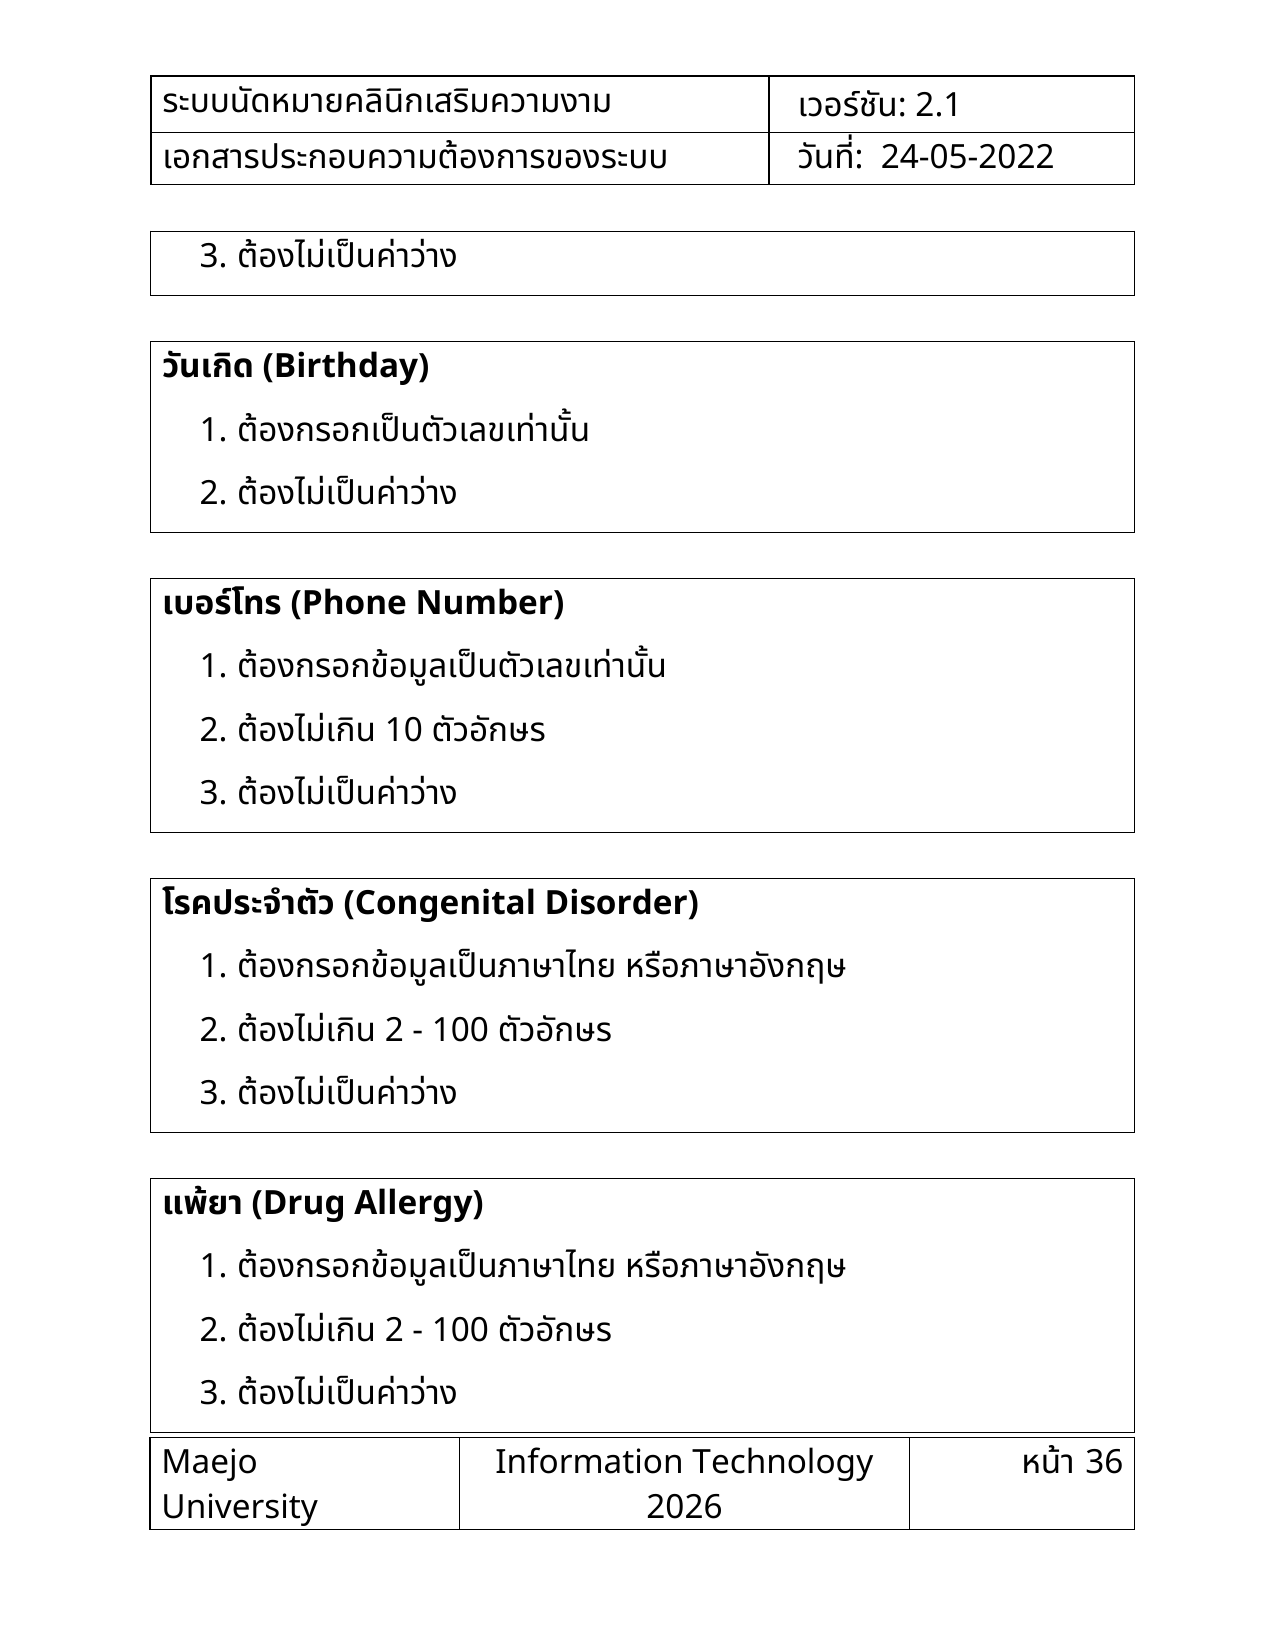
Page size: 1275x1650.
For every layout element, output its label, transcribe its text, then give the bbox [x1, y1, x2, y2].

table_header เบอร์โทร (Phone Number) ต้องกรอกข้อมูลเป็นตัวเลขเท่านั้น ต้องไม่เกิน 10 ตัวอักษร ต้องไม่เป็นค่าว่าง [151, 579, 1134, 832]
table_header โรคประจำตัว (Congenital Disorder) ต้องกรอกข้อมูลเป็นภาษาไทย หรือภาษาอังกฤษ ต้องไม่เกิน 2 - 100 ตัวอักษร ต้องไม่เป็นค่าว่าง [151, 879, 1134, 1132]
table_header แพ้ยา (Drug Allergy) ต้องกรอกข้อมูลเป็นภาษาไทย หรือภาษาอังกฤษ ต้องไม่เกิน 2 - 100 ตัวอักษร ต้องไม่เป็นค่าว่าง [151, 1179, 1134, 1432]
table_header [151, 232, 1134, 295]
table_header วันเกิด (Birthday) ต้องกรอกเป็นตัวเลขเท่านั้น ต้องไม่เป็นค่าว่าง [151, 342, 1134, 532]
